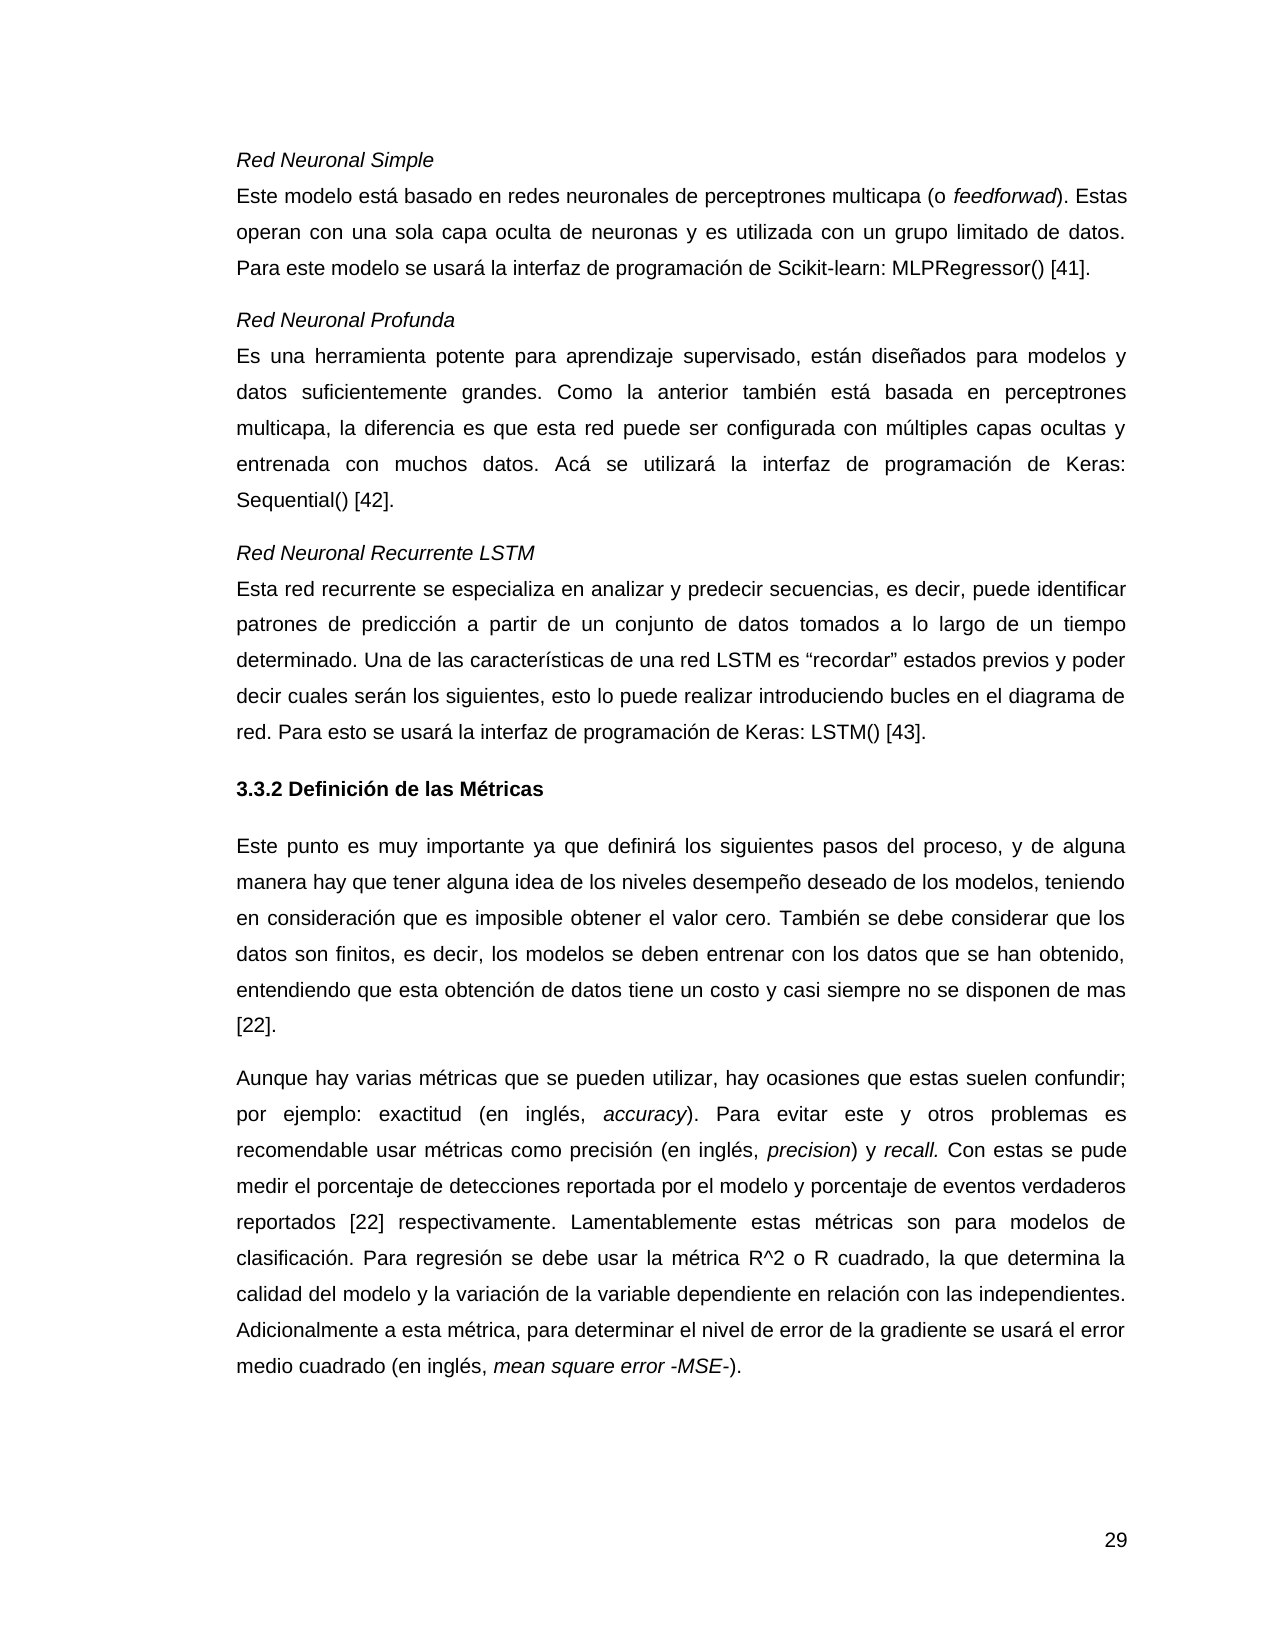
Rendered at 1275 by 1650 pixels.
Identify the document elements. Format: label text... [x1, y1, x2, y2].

subtitle Red Neuronal Simple [236, 148, 1127, 172]
text Aunque hay varias métricas que se pueden utilizar, hay ocasiones que estas suelen confundir; por ejemplo: exactitud (en inglés, accuracy). Para evitar este y otros problemas es recomendable usar métricas como precisión (en inglés, precision) y recall. Con estas se pude medir el porcentaje de detecciones reportada por el modelo y porcentaje de eventos verdaderos reportados [22] respectivamente. Lamentablemente estas métricas son para modelos de clasificación. Para regresión se debe usar la métrica R^2 o R cuadrado, la que determina la calidad del modelo y la variación de la variable dependiente en relación con las independientes. Adicionalmente a esta métrica, para determinar el nivel de error de la gradiente se usará el error medio cuadrado (en inglés, mean square error -MSE-). [236, 1066, 1127, 1377]
subtitle 3.3.2 Definición de las Métricas [236, 777, 1127, 801]
text Este modelo está basado en redes neuronales de perceptrones multicapa (o feedforwad). Estas operan con una sola capa oculta de neuronas y es utilizada con un grupo limitado de datos. Para este modelo se usará la interfaz de programación de Scikit-learn: MLPRegressor() [41]. [236, 184, 1127, 279]
subtitle Red Neuronal Recurrente LSTM [236, 540, 1127, 564]
text Es una herramienta potente para aprendizaje supervisado, están diseñados para modelos y datos suficientemente grandes. Como la anterior también está basada en perceptrones multicapa, la diferencia es que esta red puede ser configurada con múltiples capas ocultas y entrenada con muchos datos. Acá se utilizará la interfaz de programación de Keras: Sequential() [42]. [236, 344, 1127, 512]
subtitle Red Neuronal Profunda [236, 308, 1127, 332]
text Este punto es muy importante ya que definirá los siguientes pasos del proceso, y de alguna manera hay que tener alguna idea de los niveles desempeño deseado de los modelos, teniendo en consideración que es imposible obtener el valor cero. También se debe considerar que los datos son finitos, es decir, los modelos se deben entrenar con los datos que se han obtenido, entendiendo que esta obtención de datos tiene un costo y casi siempre no se disponen de mas [22]. [236, 834, 1127, 1037]
text Esta red recurrente se especializa en analizar y predecir secuencias, es decir, puede identificar patrones de predicción a partir de un conjunto de datos tomados a lo largo de un tiempo determinado. Una de las características de una red LSTM es “recordar” estados previos y poder decir cuales serán los siguientes, esto lo puede realizar introduciendo bucles en el diagrama de red. Para esto se usará la interfaz de programación de Keras: LSTM() [43]. [236, 576, 1127, 744]
